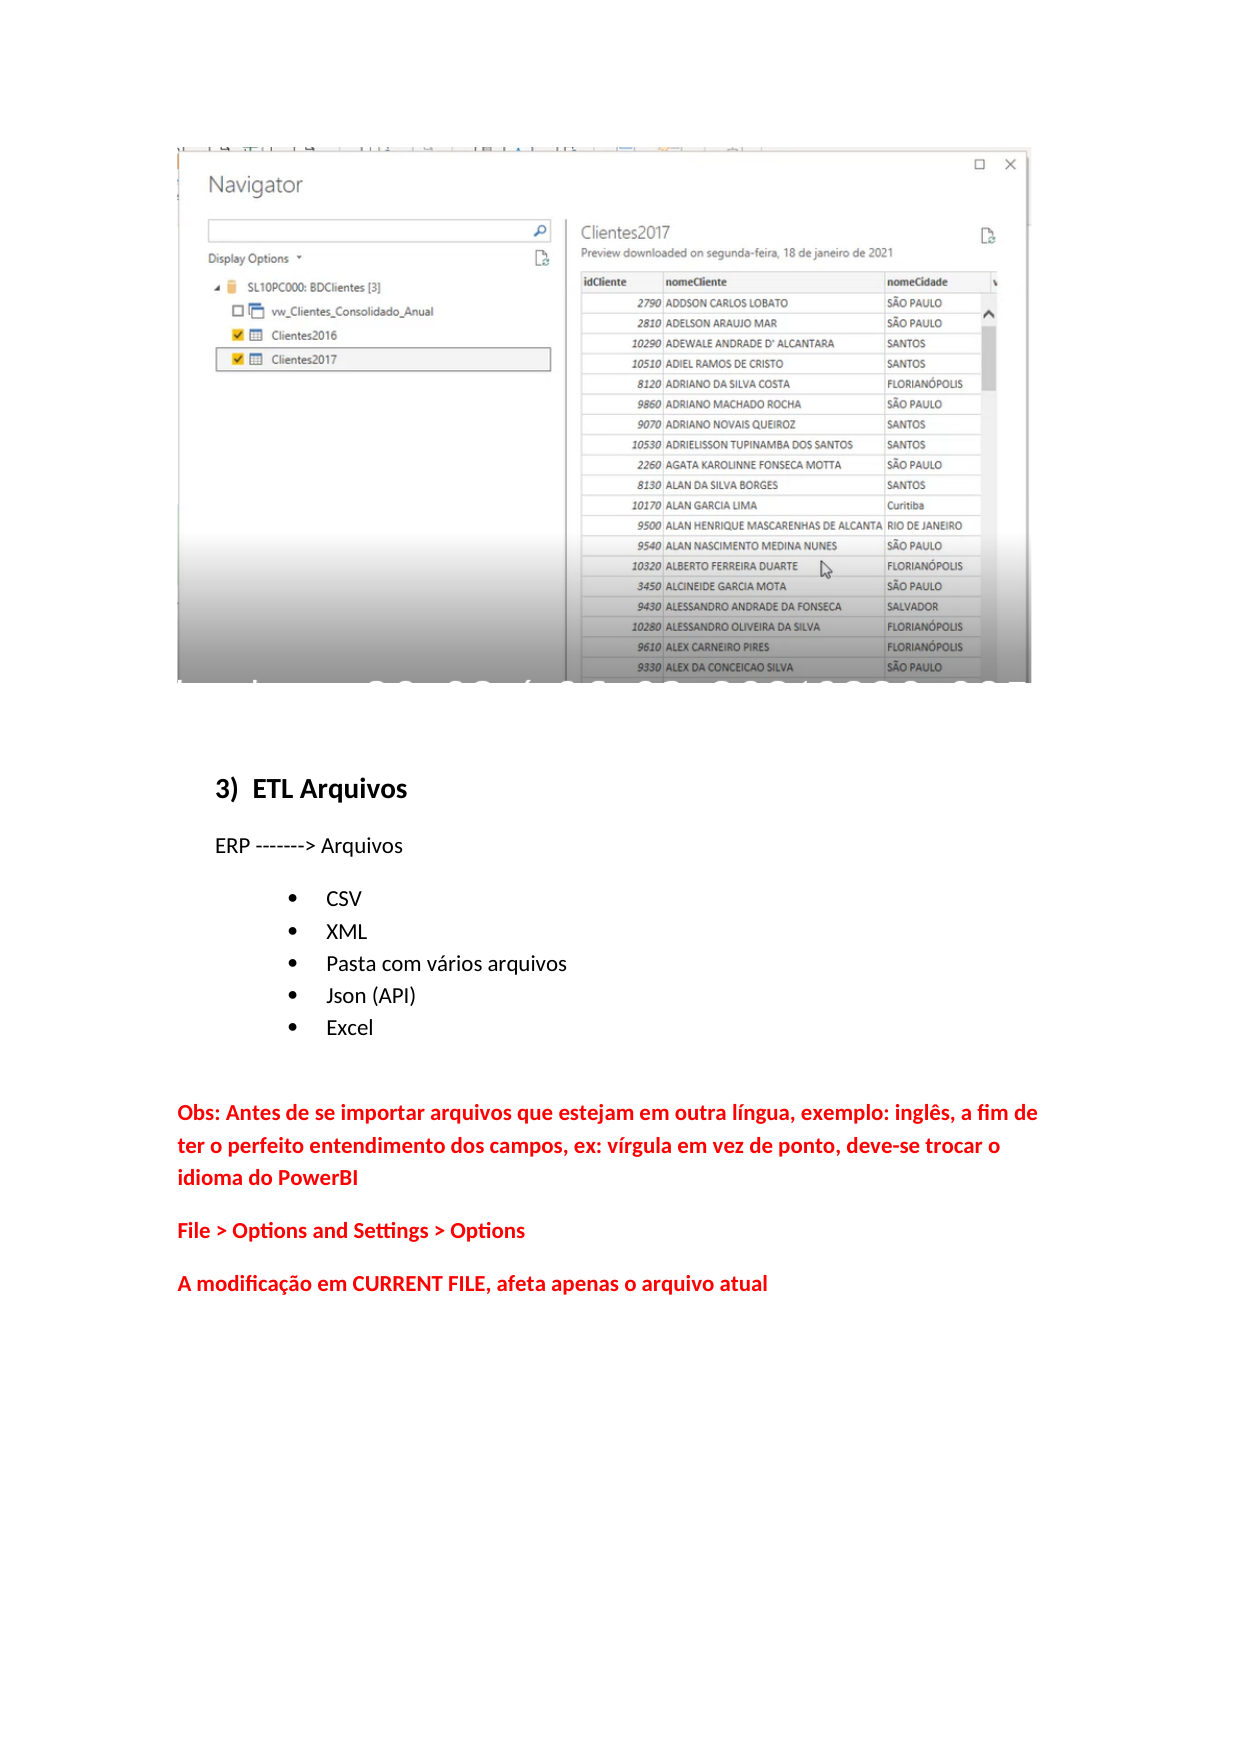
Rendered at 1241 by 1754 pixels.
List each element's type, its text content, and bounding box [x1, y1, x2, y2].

text Obs: Antes de se importar arquivos que estejam em outra língua, exemplo: inglês, a fim de ter o perfeito entendimento dos campos, ex: vírgula em vez de ponto, deve-se trocar o idioma do PowerBI [177, 1098, 1063, 1191]
list XML [288, 917, 1063, 945]
list CSV [288, 884, 1063, 913]
list ETL Arquivos [215, 770, 1063, 805]
text A modificação em CURRENT FILE, afeta apenas o arquivo atual [177, 1269, 1063, 1297]
picture [177, 147, 1032, 683]
text ERP -------> Arquivos [215, 832, 1063, 859]
list Json (API) [288, 981, 1063, 1009]
list Excel [288, 1013, 1063, 1041]
list Pasta com vários arquivos [288, 949, 1063, 977]
text File > Options and Settings > Options [177, 1216, 1063, 1244]
